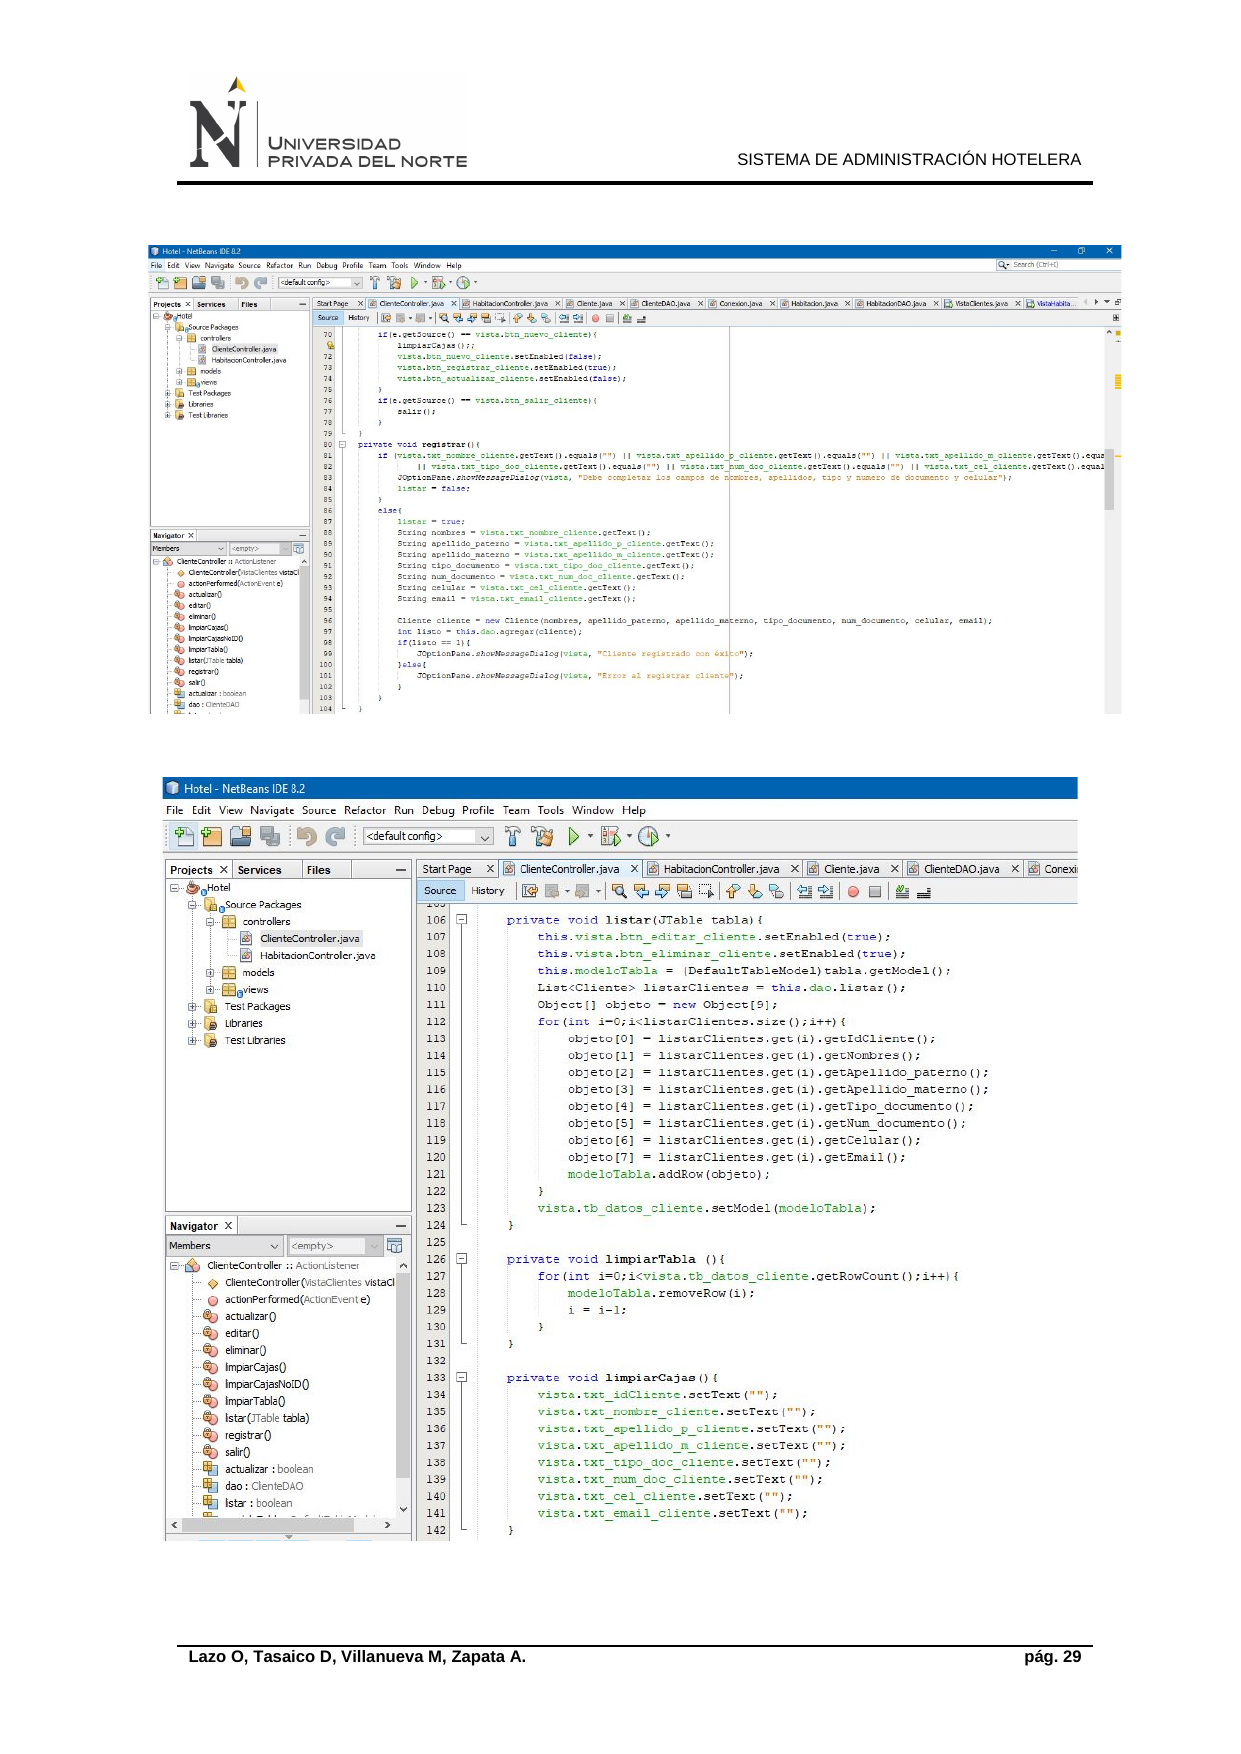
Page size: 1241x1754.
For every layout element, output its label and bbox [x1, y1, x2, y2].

picture [162, 777, 1078, 1541]
picture [148, 245, 1122, 714]
picture [188, 73, 469, 169]
